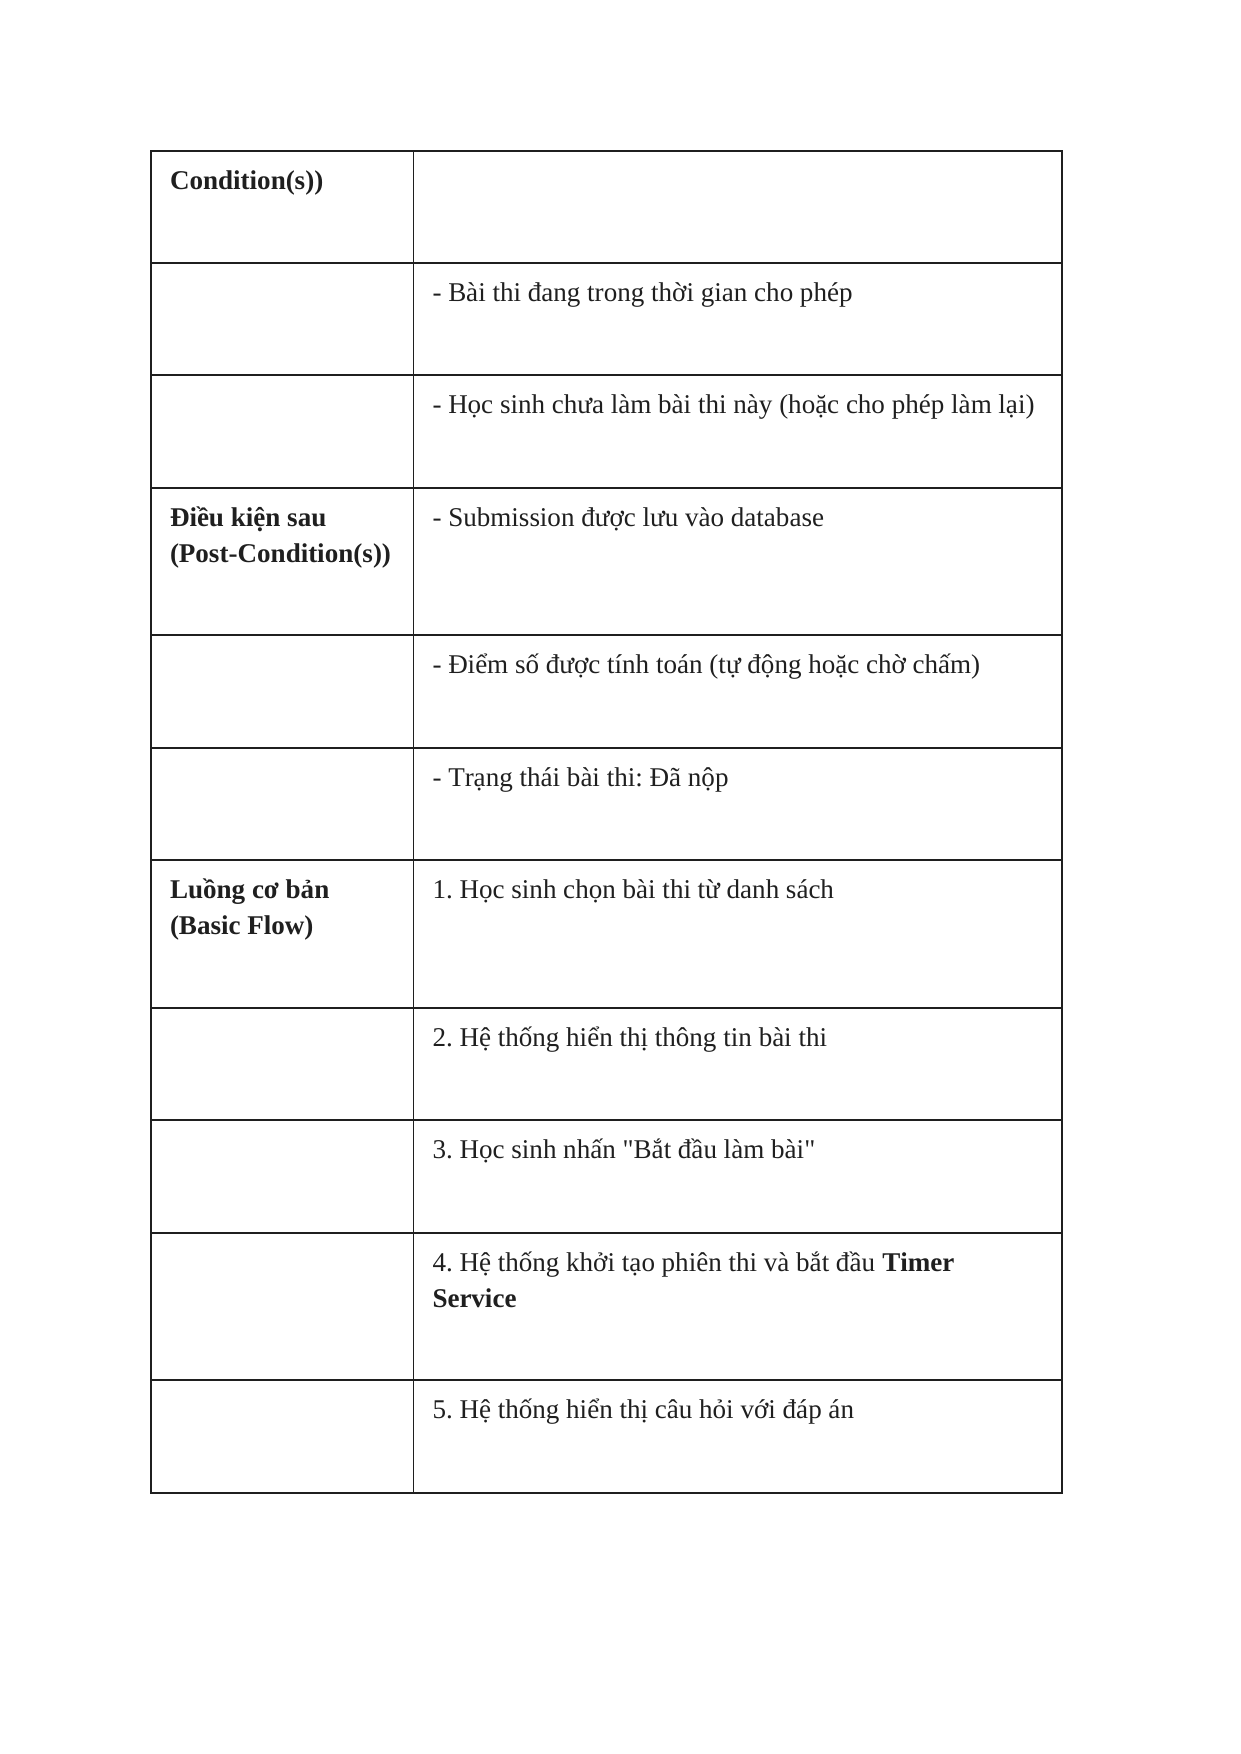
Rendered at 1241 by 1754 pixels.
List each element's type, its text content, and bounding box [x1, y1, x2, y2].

table_cell 3. Học sinh nhấn "Bắt đầu làm bài" [414, 1121, 1061, 1232]
table_cell 4. Hệ thống khởi tạo phiên thi và bắt đầu Timer Service [414, 1234, 1061, 1379]
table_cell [152, 152, 413, 262]
table_cell - Submission được lưu vào database [414, 489, 1061, 634]
table_cell - Trạng thái bài thi: Đã nộp [414, 749, 1061, 859]
table_cell [152, 264, 413, 374]
table_cell 5. Hệ thống hiển thị câu hỏi với đáp án [414, 1381, 1061, 1492]
table_cell 1. Học sinh chọn bài thi từ danh sách [414, 861, 1061, 1007]
table_cell [152, 1009, 413, 1119]
table_cell [152, 636, 413, 747]
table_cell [414, 152, 1061, 262]
table_cell - Điểm số được tính toán (tự động hoặc chờ chấm) [414, 636, 1061, 747]
table_cell [152, 1234, 413, 1379]
table_cell 2. Hệ thống hiển thị thông tin bài thi [414, 1009, 1061, 1119]
table_cell Luồng cơ bản (Basic Flow) [152, 861, 413, 1007]
table_cell Điều kiện sau (Post-Condition(s)) [152, 489, 413, 634]
table_cell [152, 376, 413, 487]
table_cell [152, 1121, 413, 1232]
table_cell [152, 749, 413, 859]
table_cell - Học sinh chưa làm bài thi này (hoặc cho phép làm lại) [414, 376, 1061, 487]
table_cell - Bài thi đang trong thời gian cho phép [414, 264, 1061, 374]
table_cell [152, 1381, 413, 1492]
